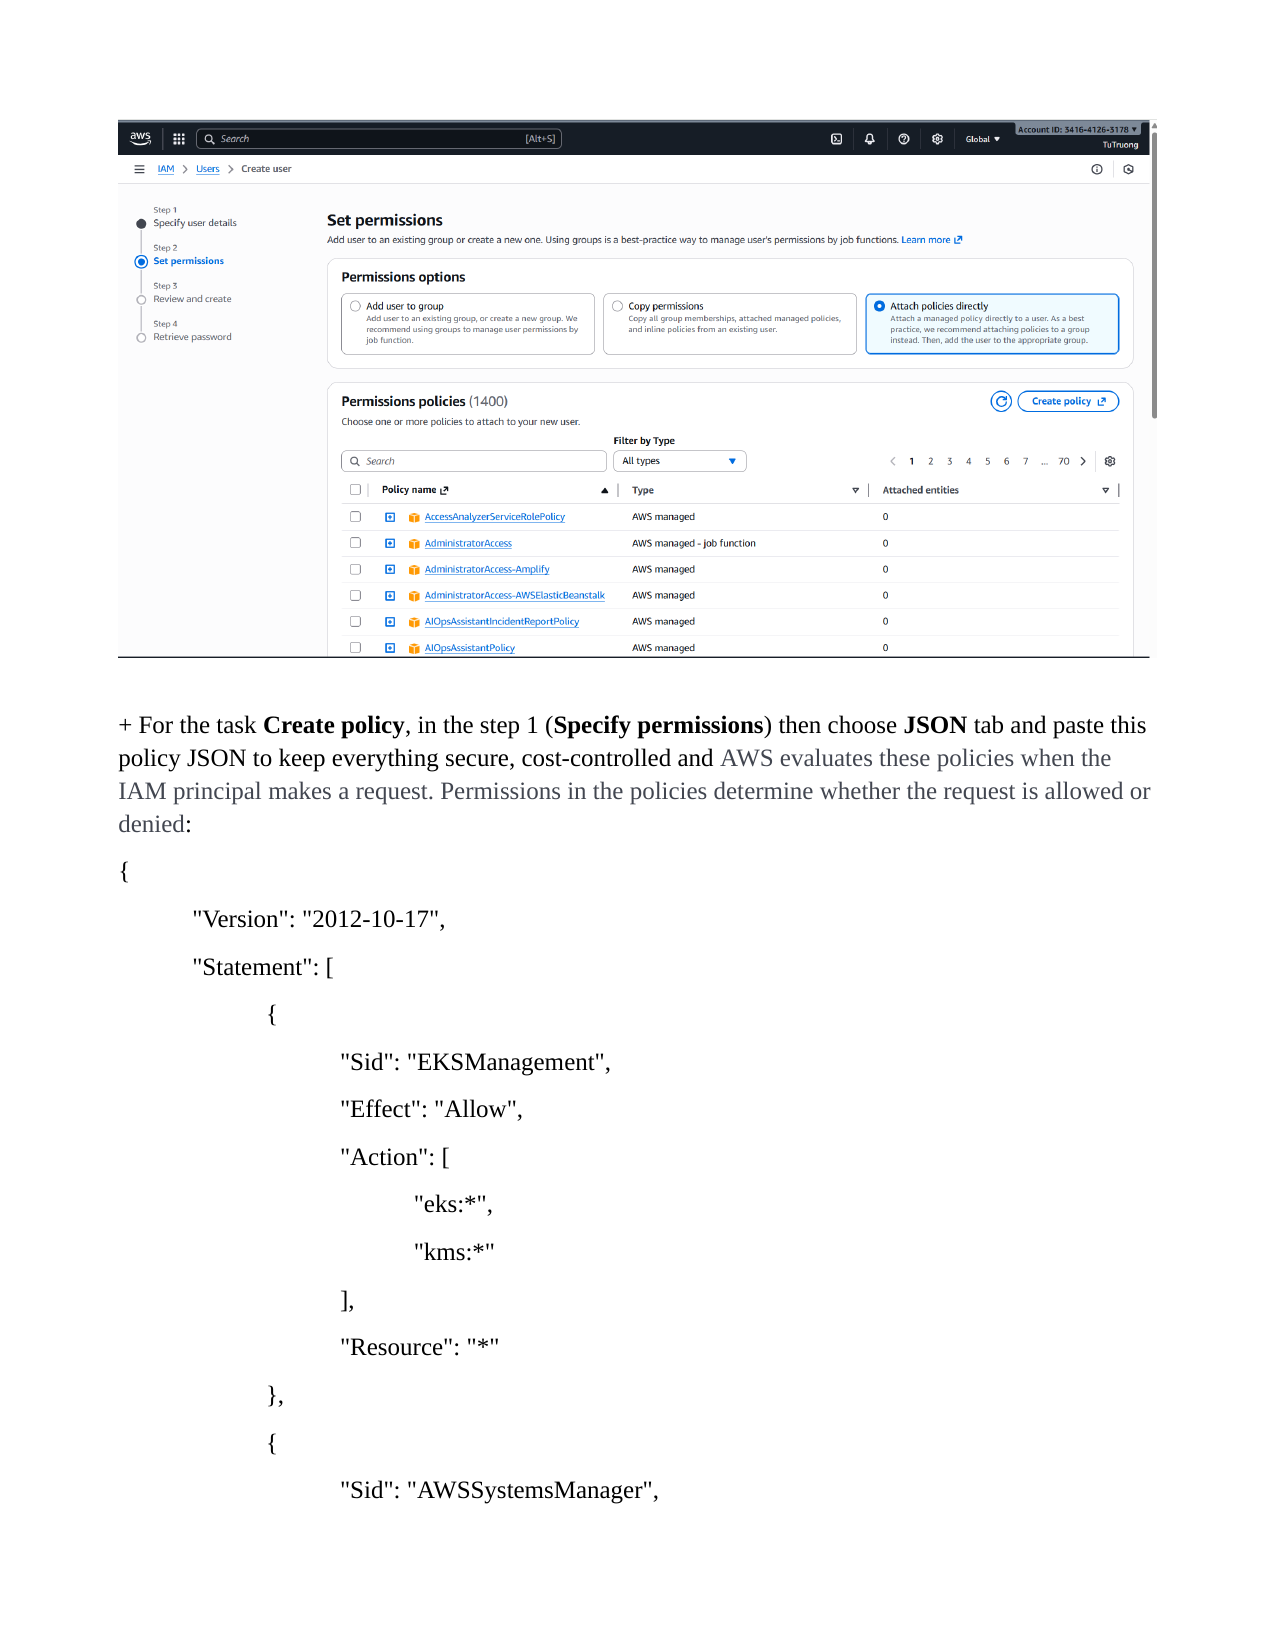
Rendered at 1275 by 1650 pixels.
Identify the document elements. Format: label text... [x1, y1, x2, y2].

text { [118, 999, 1157, 1028]
text "eks:*", [118, 1189, 1157, 1218]
text "Statement": [ [118, 952, 1157, 980]
text { [118, 856, 1157, 885]
text "Sid": "AWSSystemsManager", [118, 1475, 1157, 1504]
text "Sid": "EKSManagement", [118, 1047, 1157, 1076]
text { [118, 1428, 1157, 1456]
text "Resource": "*" [118, 1332, 1157, 1361]
text "Version": "2012-10-17", [118, 904, 1157, 933]
text "kms:*" [118, 1237, 1157, 1266]
picture [118, 118, 1157, 658]
text "Effect": "Allow", [118, 1094, 1157, 1123]
text ], [118, 1285, 1157, 1313]
text }, [118, 1380, 1157, 1409]
text + For the task Create policy, in the step 1 (Specify permissions) then choose JSON tab and paste this policy JSON to keep everything secure, cost-controlled and AWS evaluates these policies when the IAM principal makes a request. Permissions in the policies determine whether the request is allowed or denied: [118, 710, 1157, 837]
text "Action": [ [118, 1142, 1157, 1171]
